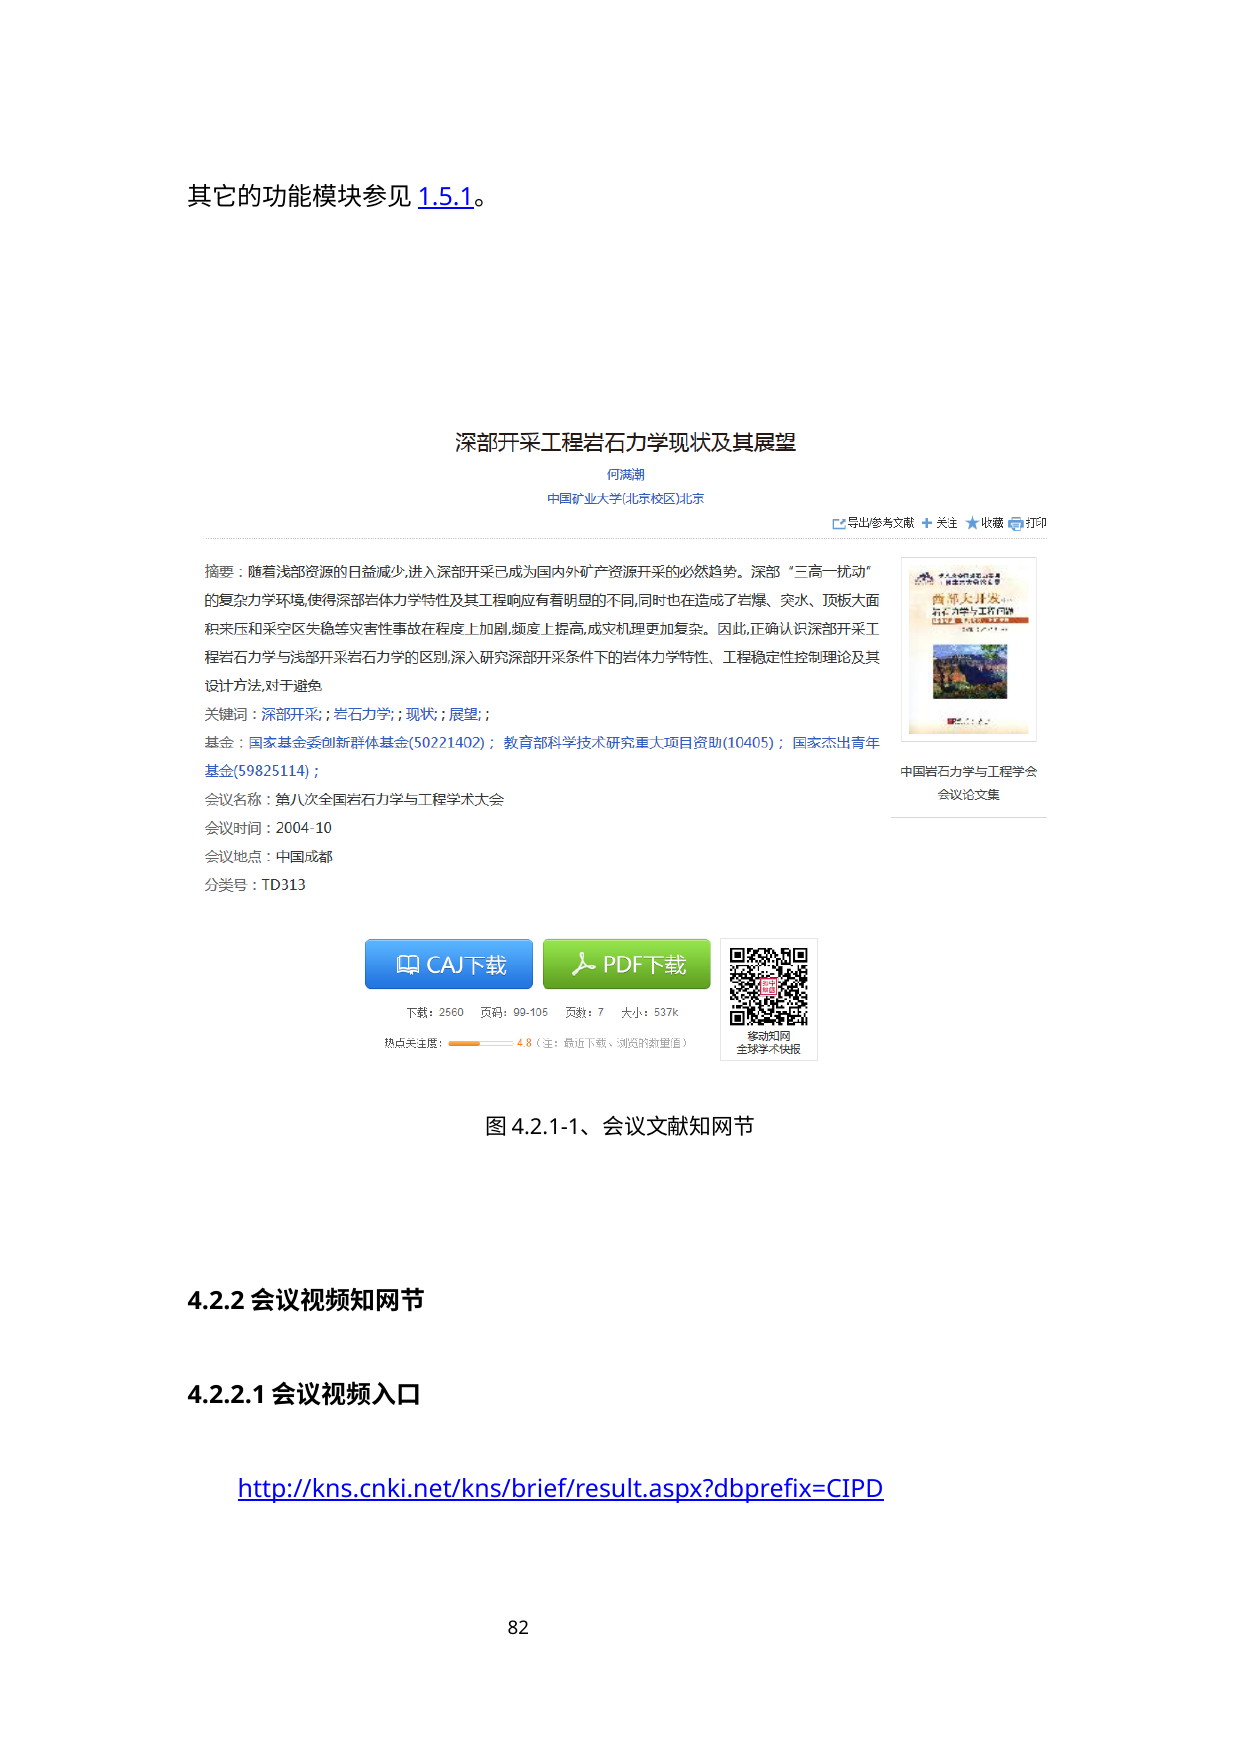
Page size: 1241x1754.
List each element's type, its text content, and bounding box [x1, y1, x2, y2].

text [187, 162, 1053, 227]
text http://kns.cnki.net/kns/brief/result.aspx?dbprefix=CIPD [187, 1455, 1053, 1520]
picture [187, 409, 1052, 1087]
subtitle 4.2.2会议视频知网节 [187, 1266, 1053, 1331]
subtitle 4.2.2.1会议视频入口 [187, 1360, 1053, 1425]
text 图4.2.1-1、会议文献知网节 [187, 1108, 1053, 1141]
